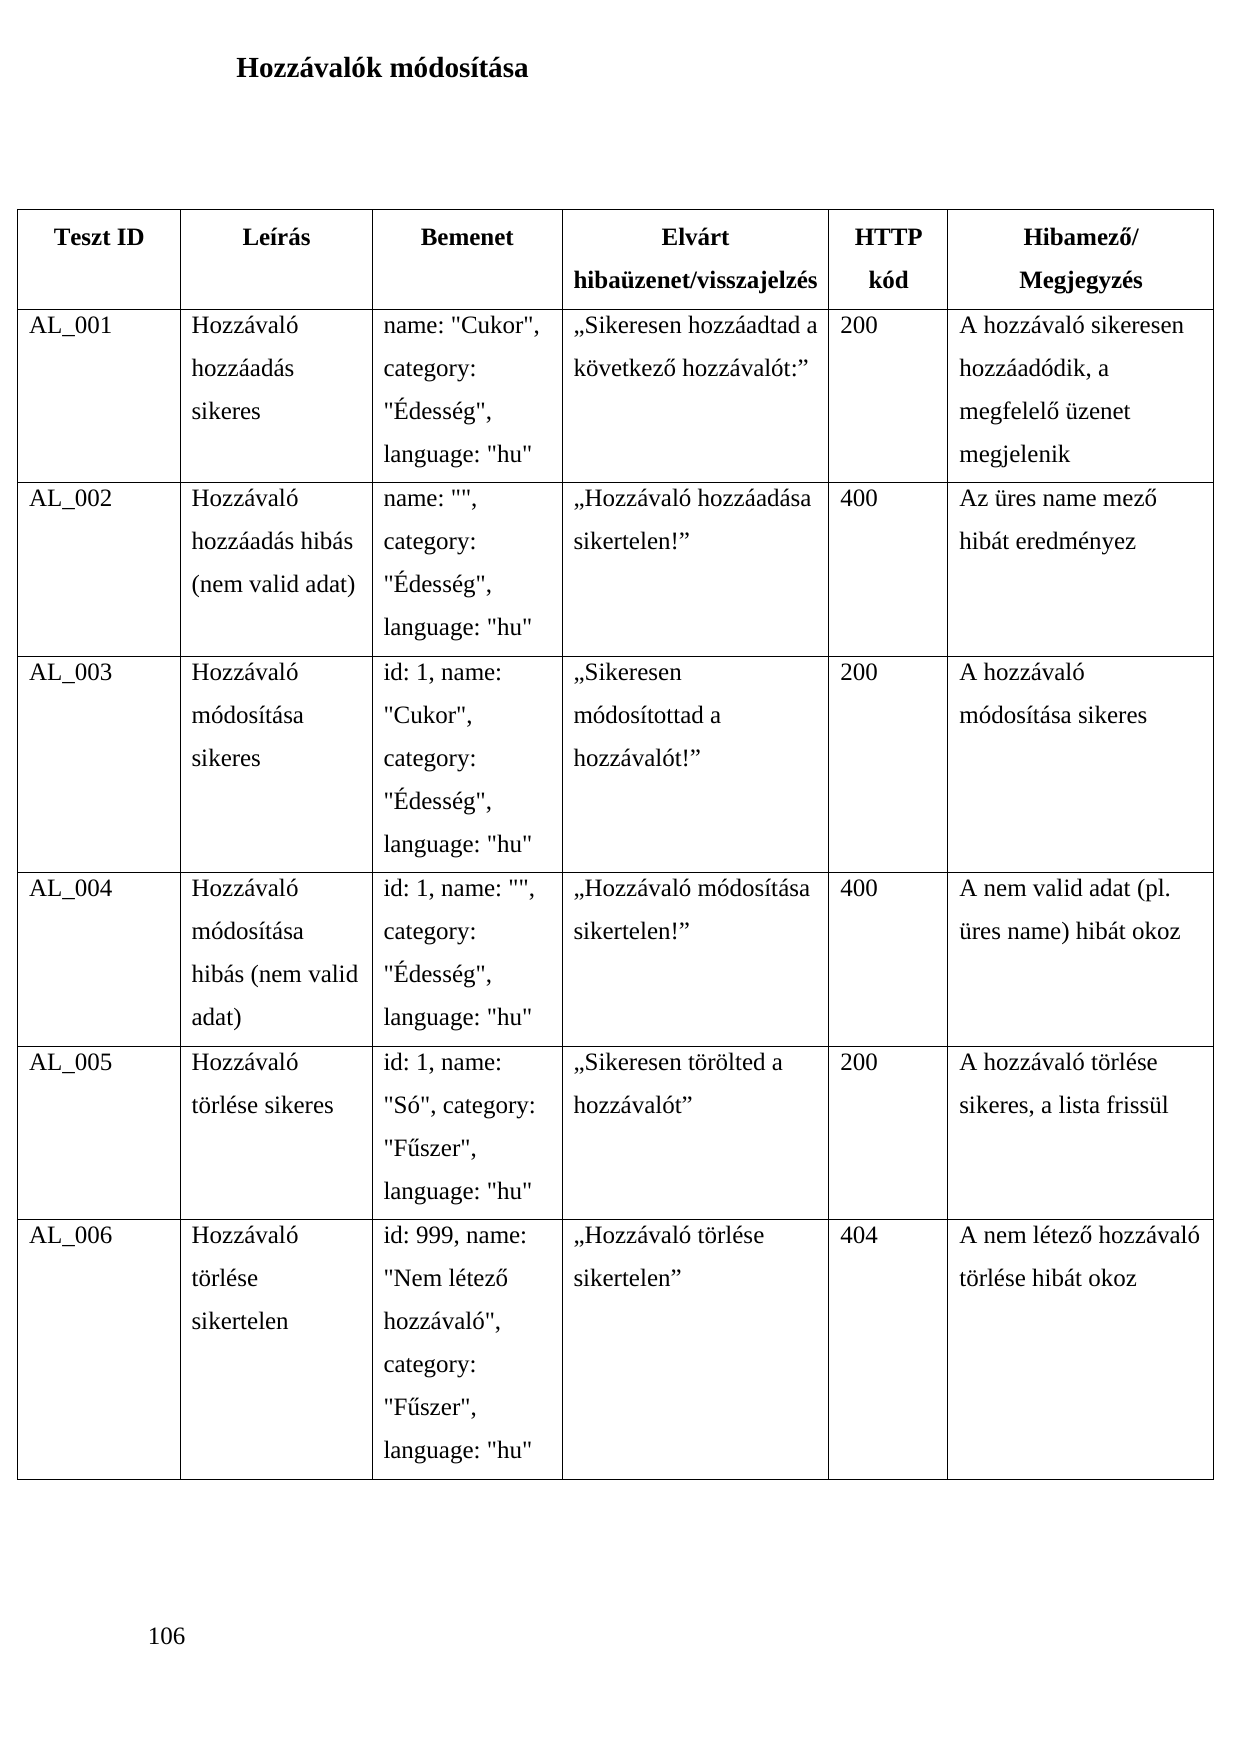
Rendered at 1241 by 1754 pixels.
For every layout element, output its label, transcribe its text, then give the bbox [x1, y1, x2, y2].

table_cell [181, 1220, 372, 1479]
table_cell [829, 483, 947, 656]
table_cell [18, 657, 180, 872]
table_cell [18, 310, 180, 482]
list Hozzávalók módosítása [236, 50, 1093, 84]
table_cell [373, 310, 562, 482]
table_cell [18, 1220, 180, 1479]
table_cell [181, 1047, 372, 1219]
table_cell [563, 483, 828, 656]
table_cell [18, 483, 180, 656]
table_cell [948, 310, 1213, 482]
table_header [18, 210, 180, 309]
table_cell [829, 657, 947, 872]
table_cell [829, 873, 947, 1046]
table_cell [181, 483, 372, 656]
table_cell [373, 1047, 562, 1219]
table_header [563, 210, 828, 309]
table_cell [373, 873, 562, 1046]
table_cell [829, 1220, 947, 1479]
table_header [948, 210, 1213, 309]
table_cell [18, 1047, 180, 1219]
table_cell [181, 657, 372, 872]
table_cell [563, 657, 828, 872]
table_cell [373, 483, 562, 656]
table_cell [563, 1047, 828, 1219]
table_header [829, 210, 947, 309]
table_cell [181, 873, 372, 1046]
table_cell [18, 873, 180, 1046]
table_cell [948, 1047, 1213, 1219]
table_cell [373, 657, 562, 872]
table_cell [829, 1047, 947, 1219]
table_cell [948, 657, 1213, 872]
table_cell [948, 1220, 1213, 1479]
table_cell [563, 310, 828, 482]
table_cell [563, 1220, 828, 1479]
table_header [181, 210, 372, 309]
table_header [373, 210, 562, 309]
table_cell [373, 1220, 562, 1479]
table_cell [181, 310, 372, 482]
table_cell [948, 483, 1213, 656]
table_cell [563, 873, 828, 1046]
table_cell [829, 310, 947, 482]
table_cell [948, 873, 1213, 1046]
